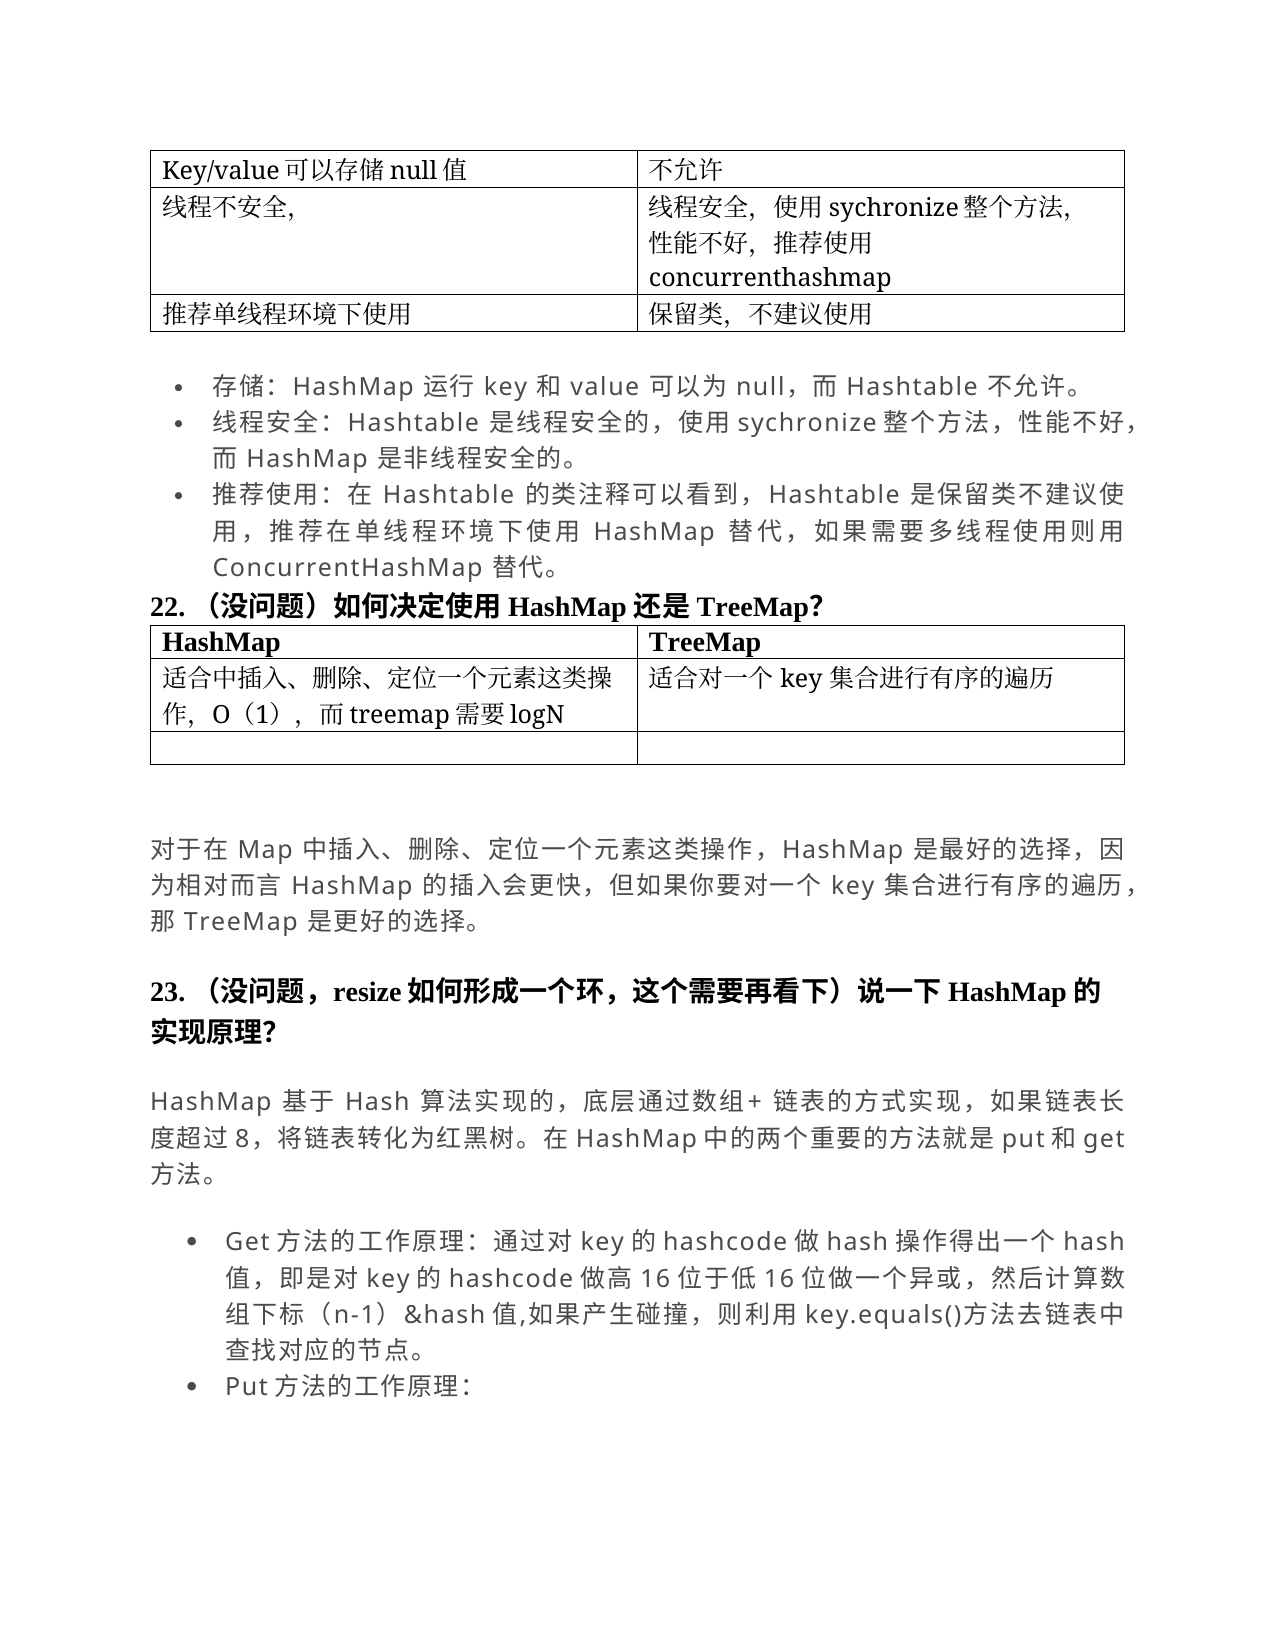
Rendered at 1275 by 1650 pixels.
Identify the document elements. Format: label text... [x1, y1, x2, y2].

table_cell 不允许 [638, 151, 1124, 187]
table_header HashMap [151, 626, 637, 658]
text HashMap 基于 Hash 算法实现的，底层通过数组+ 链表的方式实现，如果链表长度超过8，将链表转化为红黑树。在HashMap中的两个重要的方法就是put和get方法。 [150, 1082, 1125, 1191]
table_cell 线程安全，使用sychronize整个方法，性能不好，推荐使用concurrenthashmap [638, 188, 1124, 294]
list Get方法的工作原理：通过对key的hashcode做hash操作得出一个hash值，即是对key的hashcode做高16位于低16位做一个异或，然后计算数组下标（n-1）&hash值,如果产生碰撞，则利用key.equals()方法去链表中查找对应的节点。 [187, 1222, 1125, 1367]
list Put方法的工作原理： [187, 1367, 1125, 1403]
table_cell Key/value可以存储null值 [151, 151, 637, 187]
table_cell [638, 732, 1124, 764]
table_header TreeMap [638, 626, 1124, 658]
list 存储：HashMap 运行 key 和 value 可以为 null，而 Hashtable 不允许。 [175, 366, 1125, 402]
table_cell 线程不安全， [151, 188, 637, 294]
text 对于在 Map 中插入、删除、定位一个元素这类操作，HashMap 是最好的选择，因为相对而言 HashMap 的插入会更快，但如果你要对一个 key 集合进行有序的遍历，那 TreeMap 是更好的选择。 [150, 829, 1125, 938]
table_cell 保留类，不建议使用 [638, 295, 1124, 331]
table_cell [151, 732, 637, 764]
list 推荐使用：在 Hashtable 的类注释可以看到，Hashtable 是保留类不建议使用，推荐在单线程环境下使用 HashMap 替代，如果需要多线程使用则用 ConcurrentHashMap 替代。 [175, 475, 1125, 584]
table_cell 适合对一个 key 集合进行有序的遍历 [638, 659, 1124, 731]
list 线程安全：Hashtable 是线程安全的，使用sychronize整个方法，性能不好，而 HashMap 是非线程安全的。 [175, 402, 1125, 475]
table_cell 推荐单线程环境下使用 [151, 295, 637, 331]
table_cell 适合中插入、删除、定位一个元素这类操作，O（1），而treemap需要logN [151, 659, 637, 731]
text 23. （没问题，resize如何形成一个环，这个需要再看下）说一下 HashMap 的实现原理？ [150, 969, 1125, 1051]
text 22. （没问题）如何决定使用 HashMap 还是 TreeMap？ [150, 584, 1125, 624]
